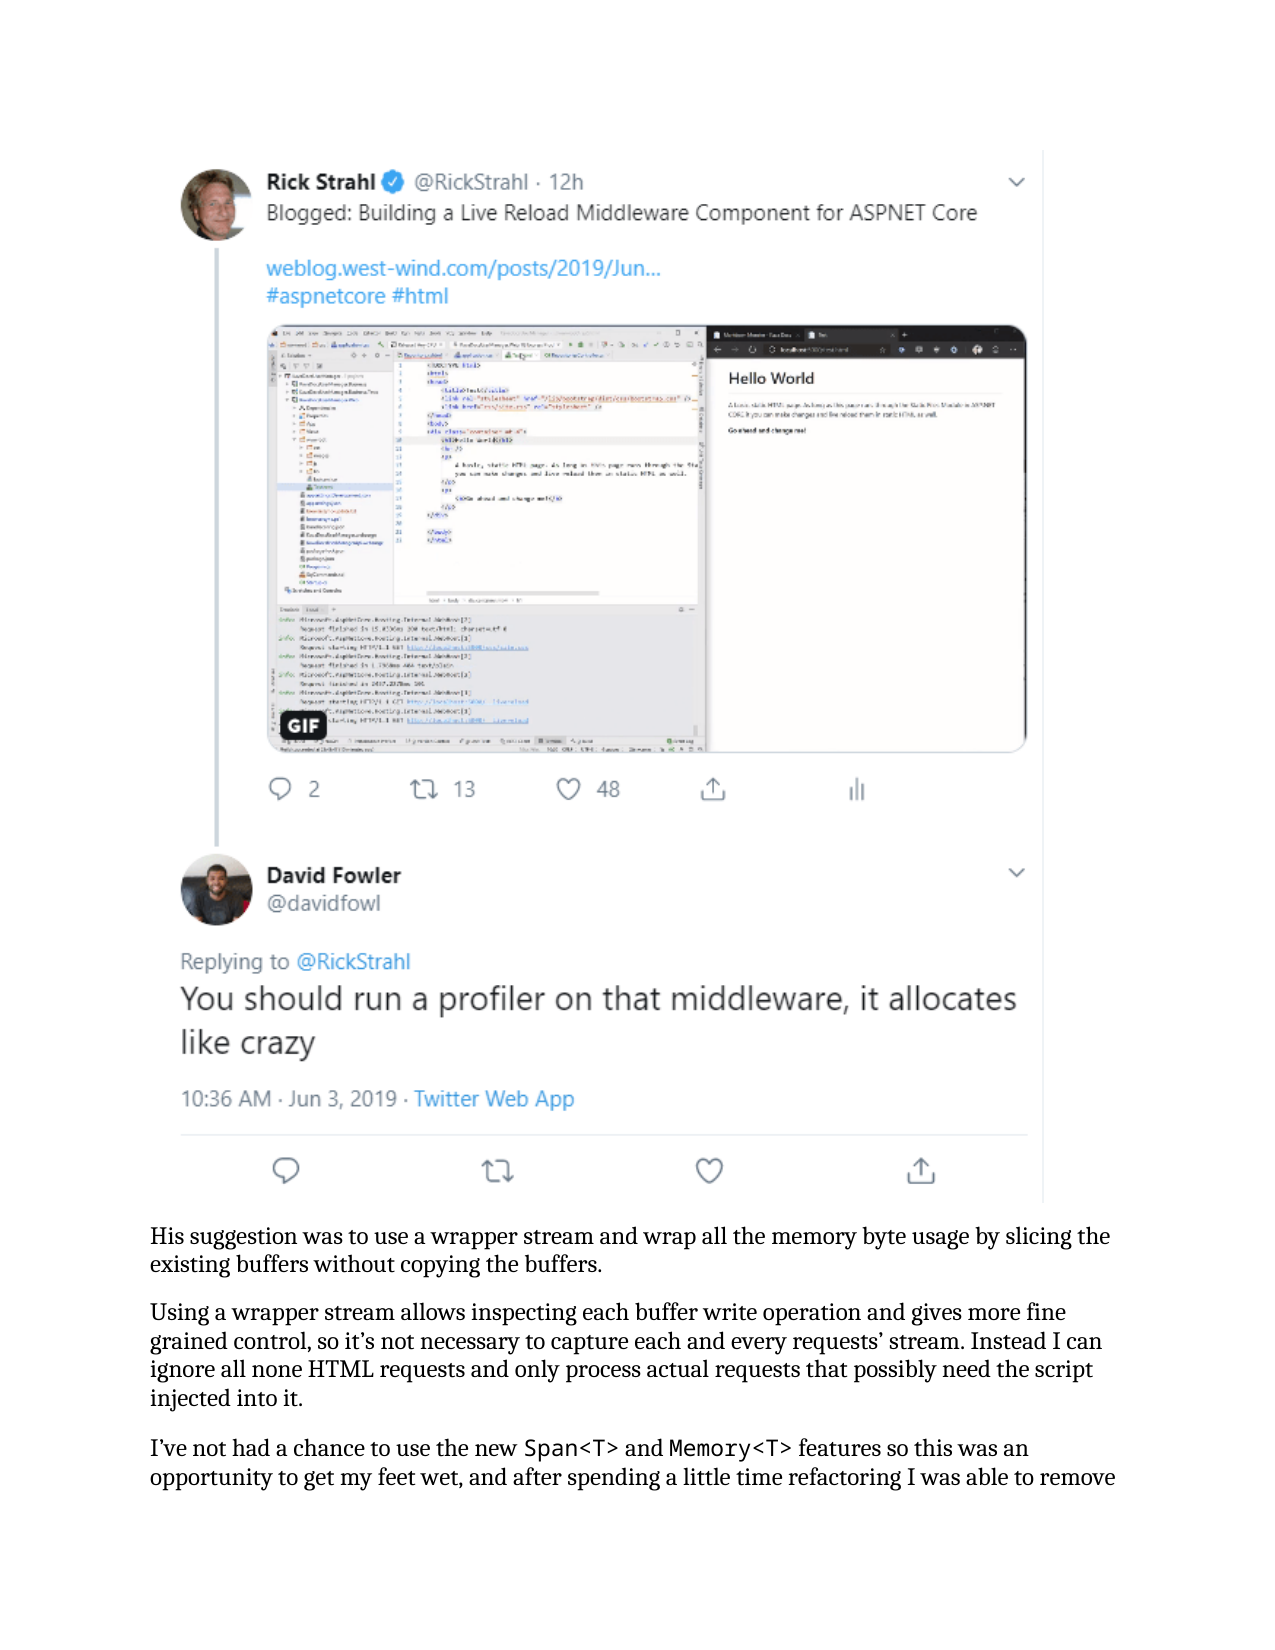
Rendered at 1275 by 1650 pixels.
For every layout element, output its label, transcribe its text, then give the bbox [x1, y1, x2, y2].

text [150, 1432, 1125, 1492]
picture [168, 150, 1044, 1203]
text His suggestion was to use a wrapper stream and wrap all the memory byte usage by slicing the existing buffers without copying the buffers. [150, 1222, 1125, 1279]
text Using a wrapper stream allows inspecting each buffer write operation and gives more fine grained control, so it’s not necessary to capture each and every requests’ stream. Instead I can ignore all none HTML requests and only process actual requests that possibly need the script injected into it. [150, 1298, 1125, 1413]
